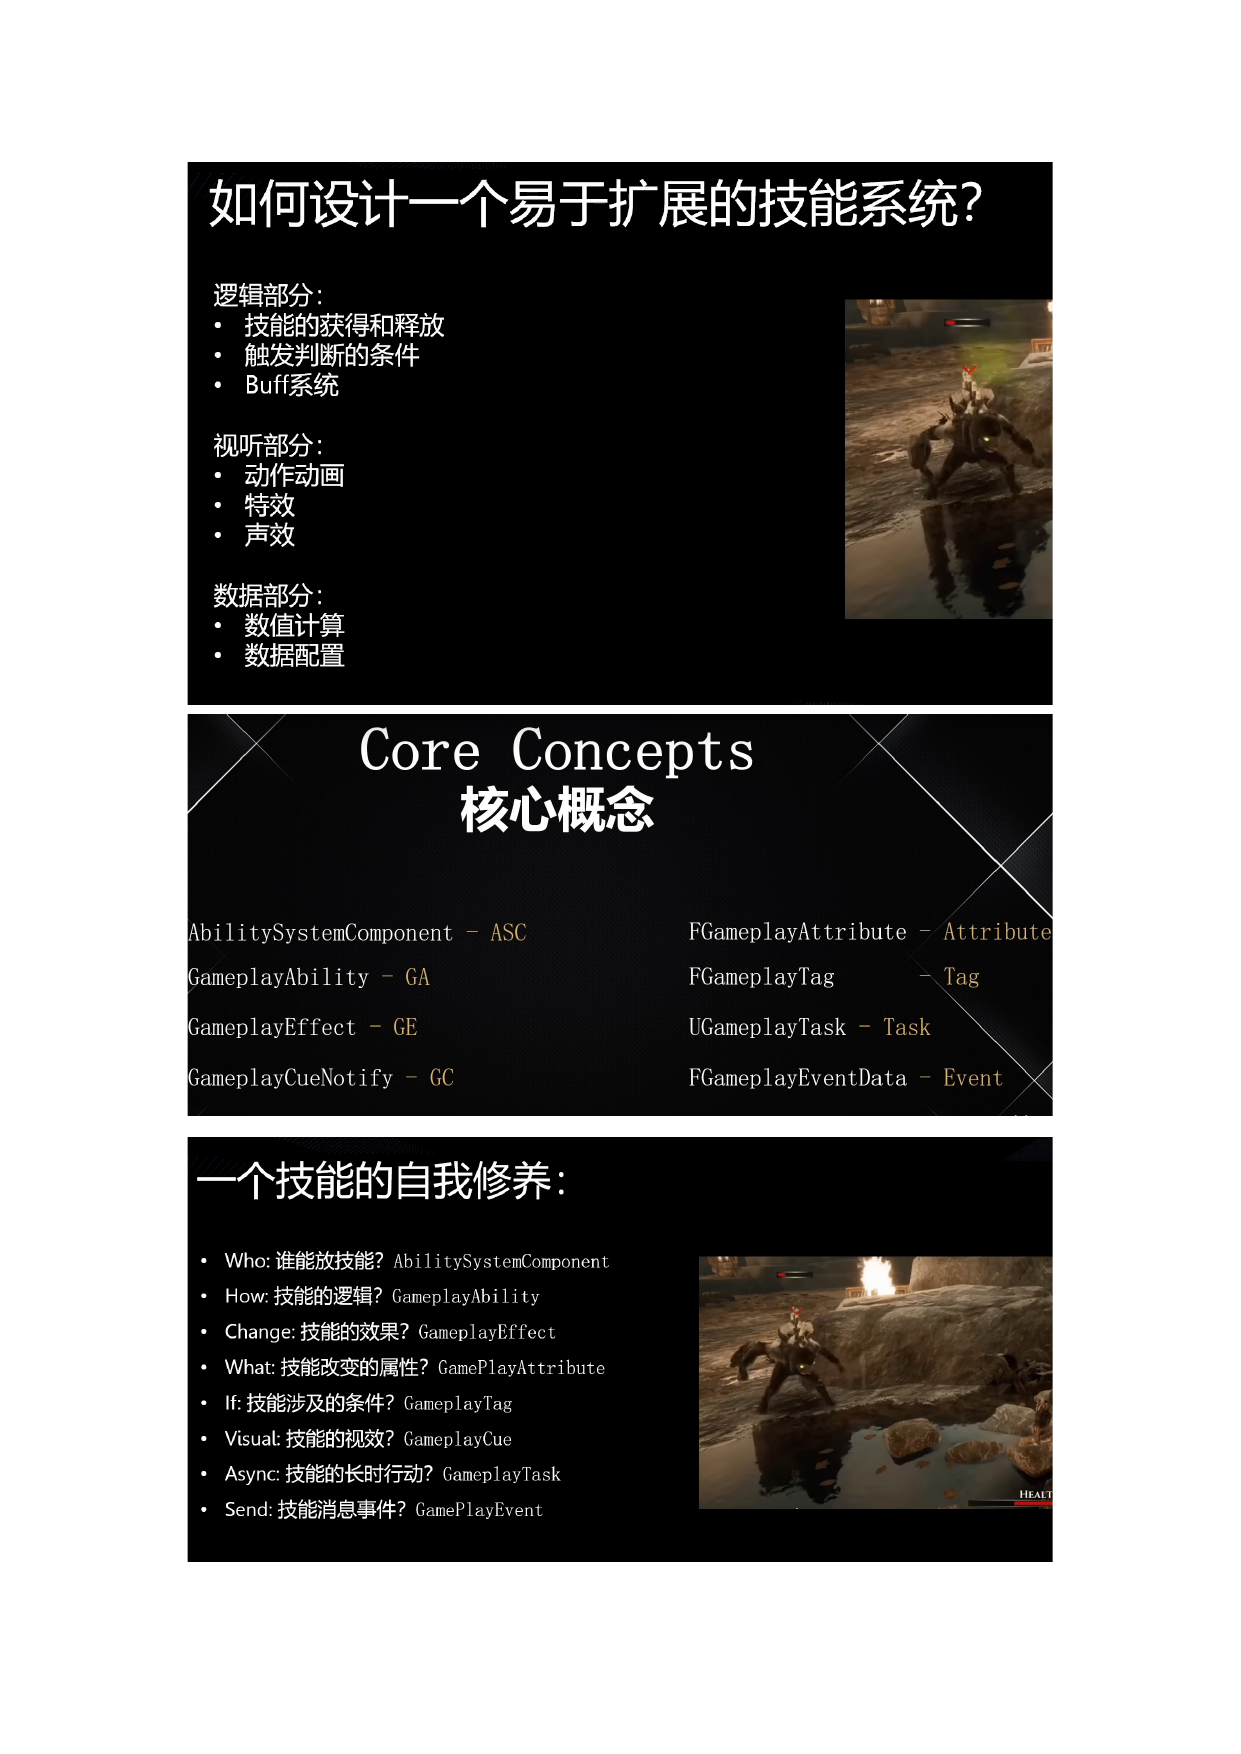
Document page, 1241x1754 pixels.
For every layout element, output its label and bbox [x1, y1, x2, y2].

picture [187, 714, 1053, 1116]
picture [187, 1137, 1053, 1562]
picture [187, 162, 1053, 705]
